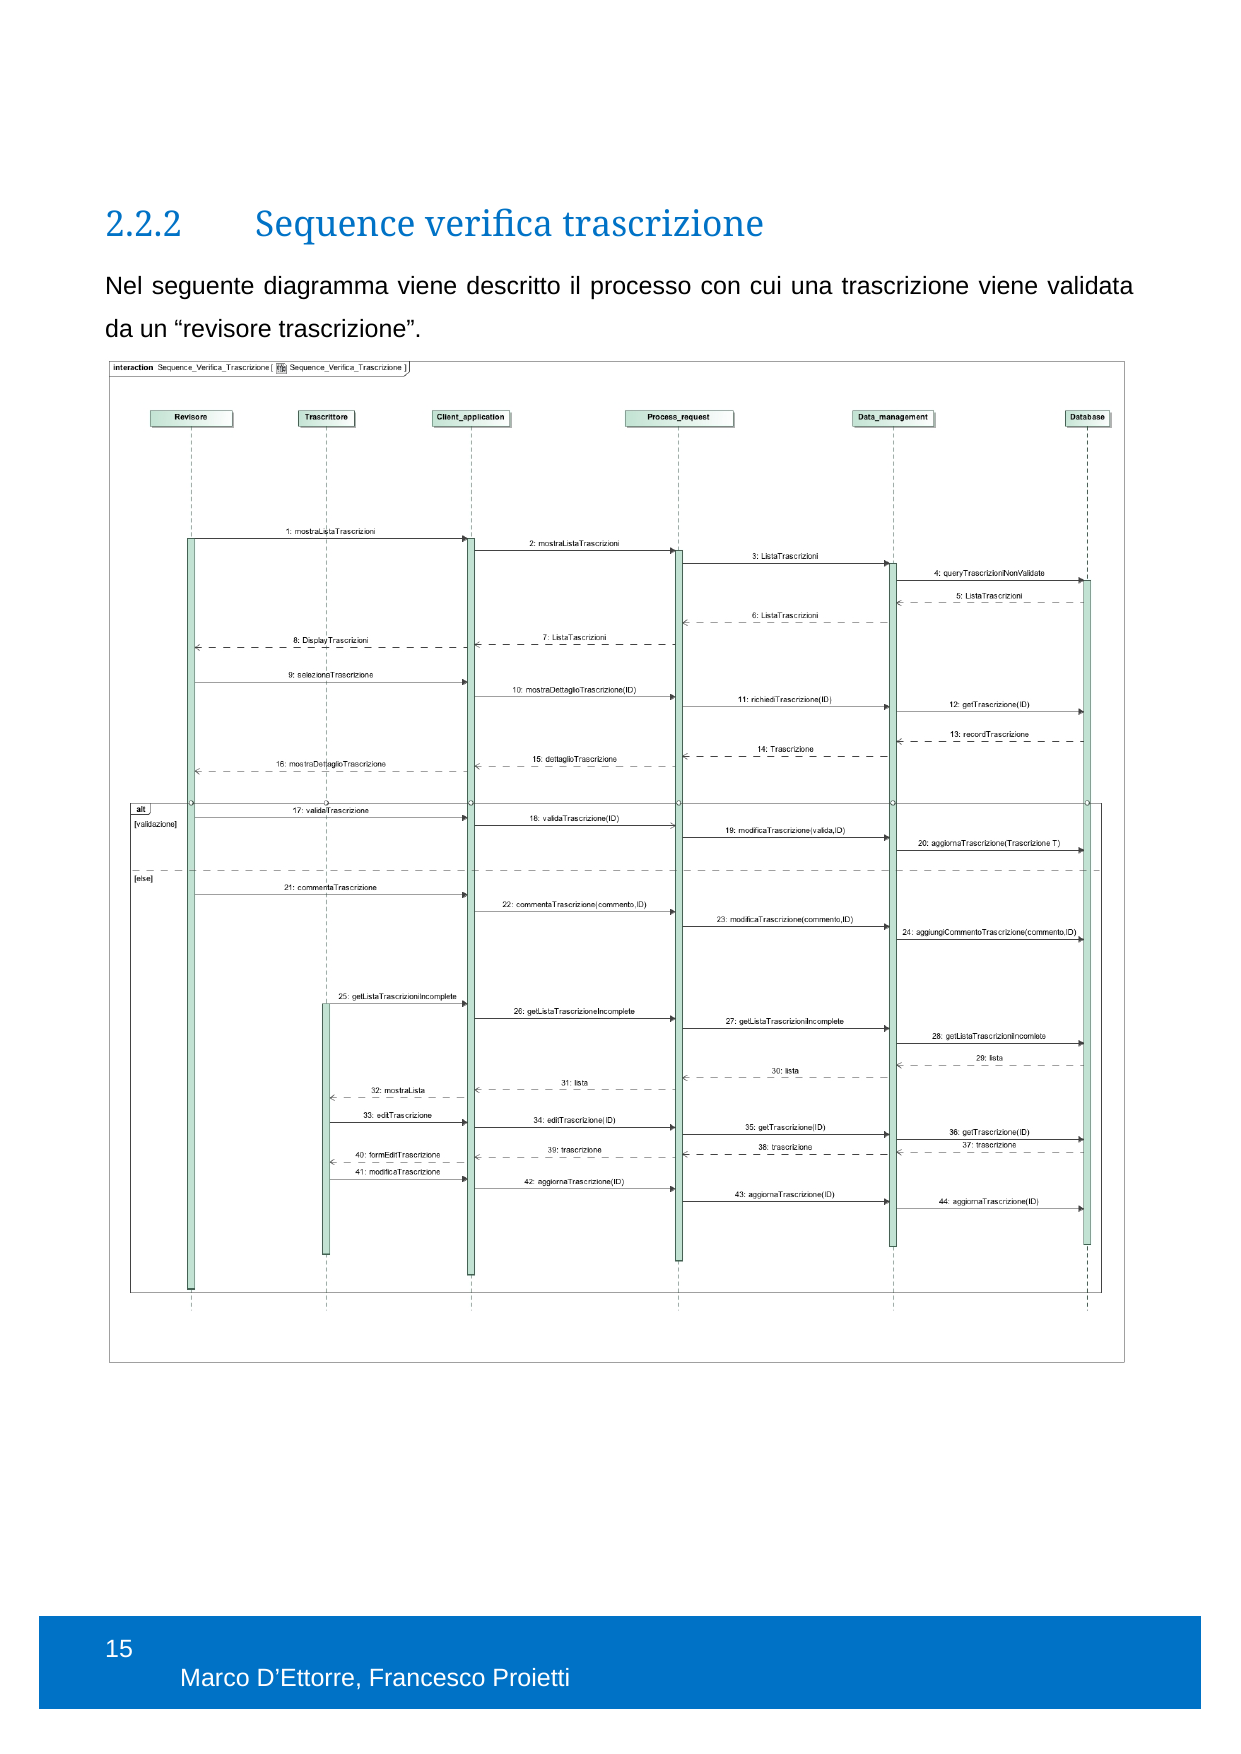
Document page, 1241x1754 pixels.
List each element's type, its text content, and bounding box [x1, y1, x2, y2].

subtitle Sequence verifica trascrizione [105, 198, 1135, 246]
text Nel seguente diagramma viene descritto il processo con cui una trascrizione viene validata da un “revisore trascrizione”. [105, 271, 1135, 343]
picture [105, 357, 1134, 1372]
